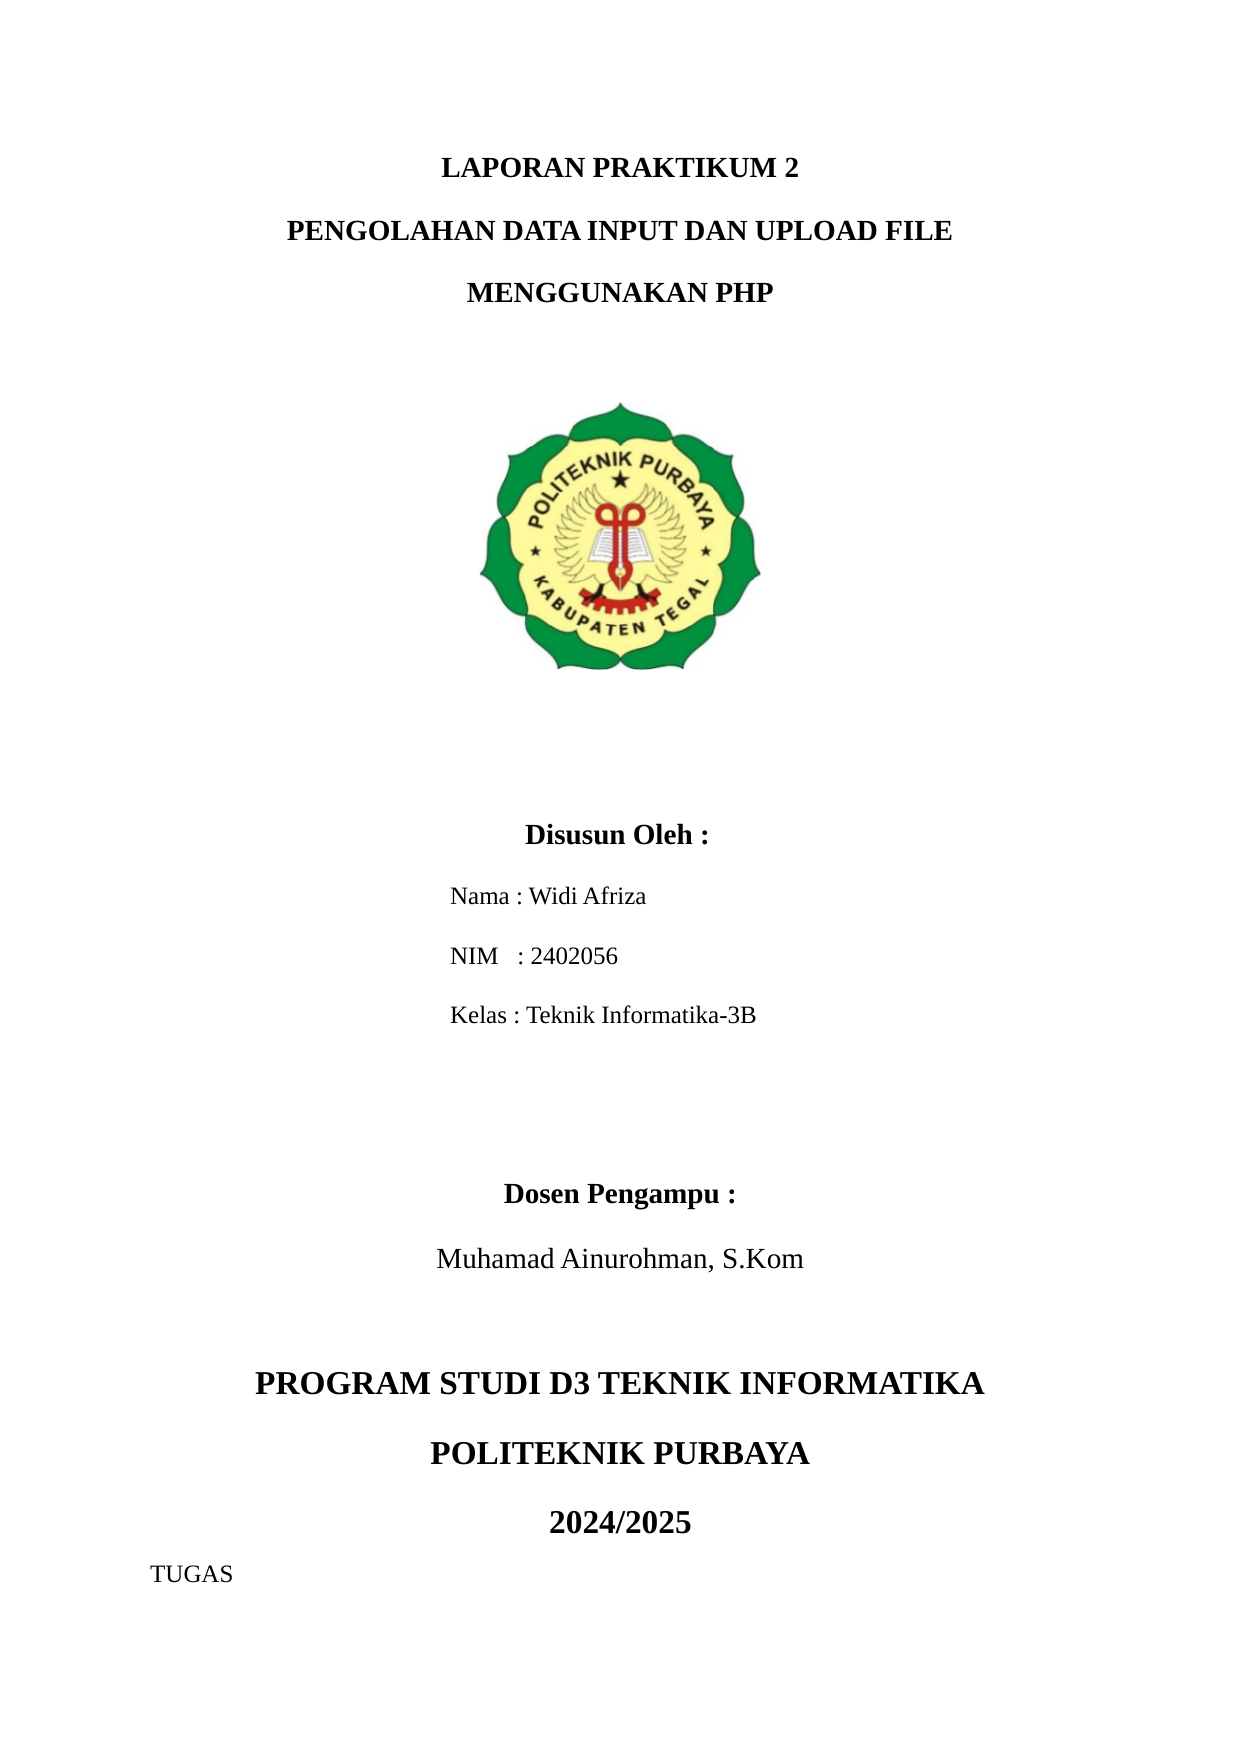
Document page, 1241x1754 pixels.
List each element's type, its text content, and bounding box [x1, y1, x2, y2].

text Disusun Oleh : [450, 817, 1090, 851]
text POLITEKNIK PURBAYA [150, 1433, 1090, 1471]
text PROGRAM STUDI D3 TEKNIK INFORMATIKA [150, 1364, 1090, 1402]
picture [479, 402, 761, 670]
text TUGAS [150, 1559, 1090, 1588]
text PENGOLAHAN DATA INPUT DAN UPLOAD FILE [150, 213, 1090, 246]
text NIM : 2402056 [375, 941, 1090, 969]
text MENGGUNAKAN PHP [150, 275, 1090, 309]
text Muhamad Ainurohman, S.Kom [150, 1241, 1090, 1274]
text LAPORAN PRAKTIKUM 2 [150, 150, 1090, 183]
text Nama : Widi Afriza [375, 881, 1090, 910]
text Kelas : Teknik Informatika-3B [375, 1000, 1090, 1029]
text 2024/2025 [150, 1502, 1090, 1541]
text Dosen Pengampu : [150, 1176, 1090, 1210]
